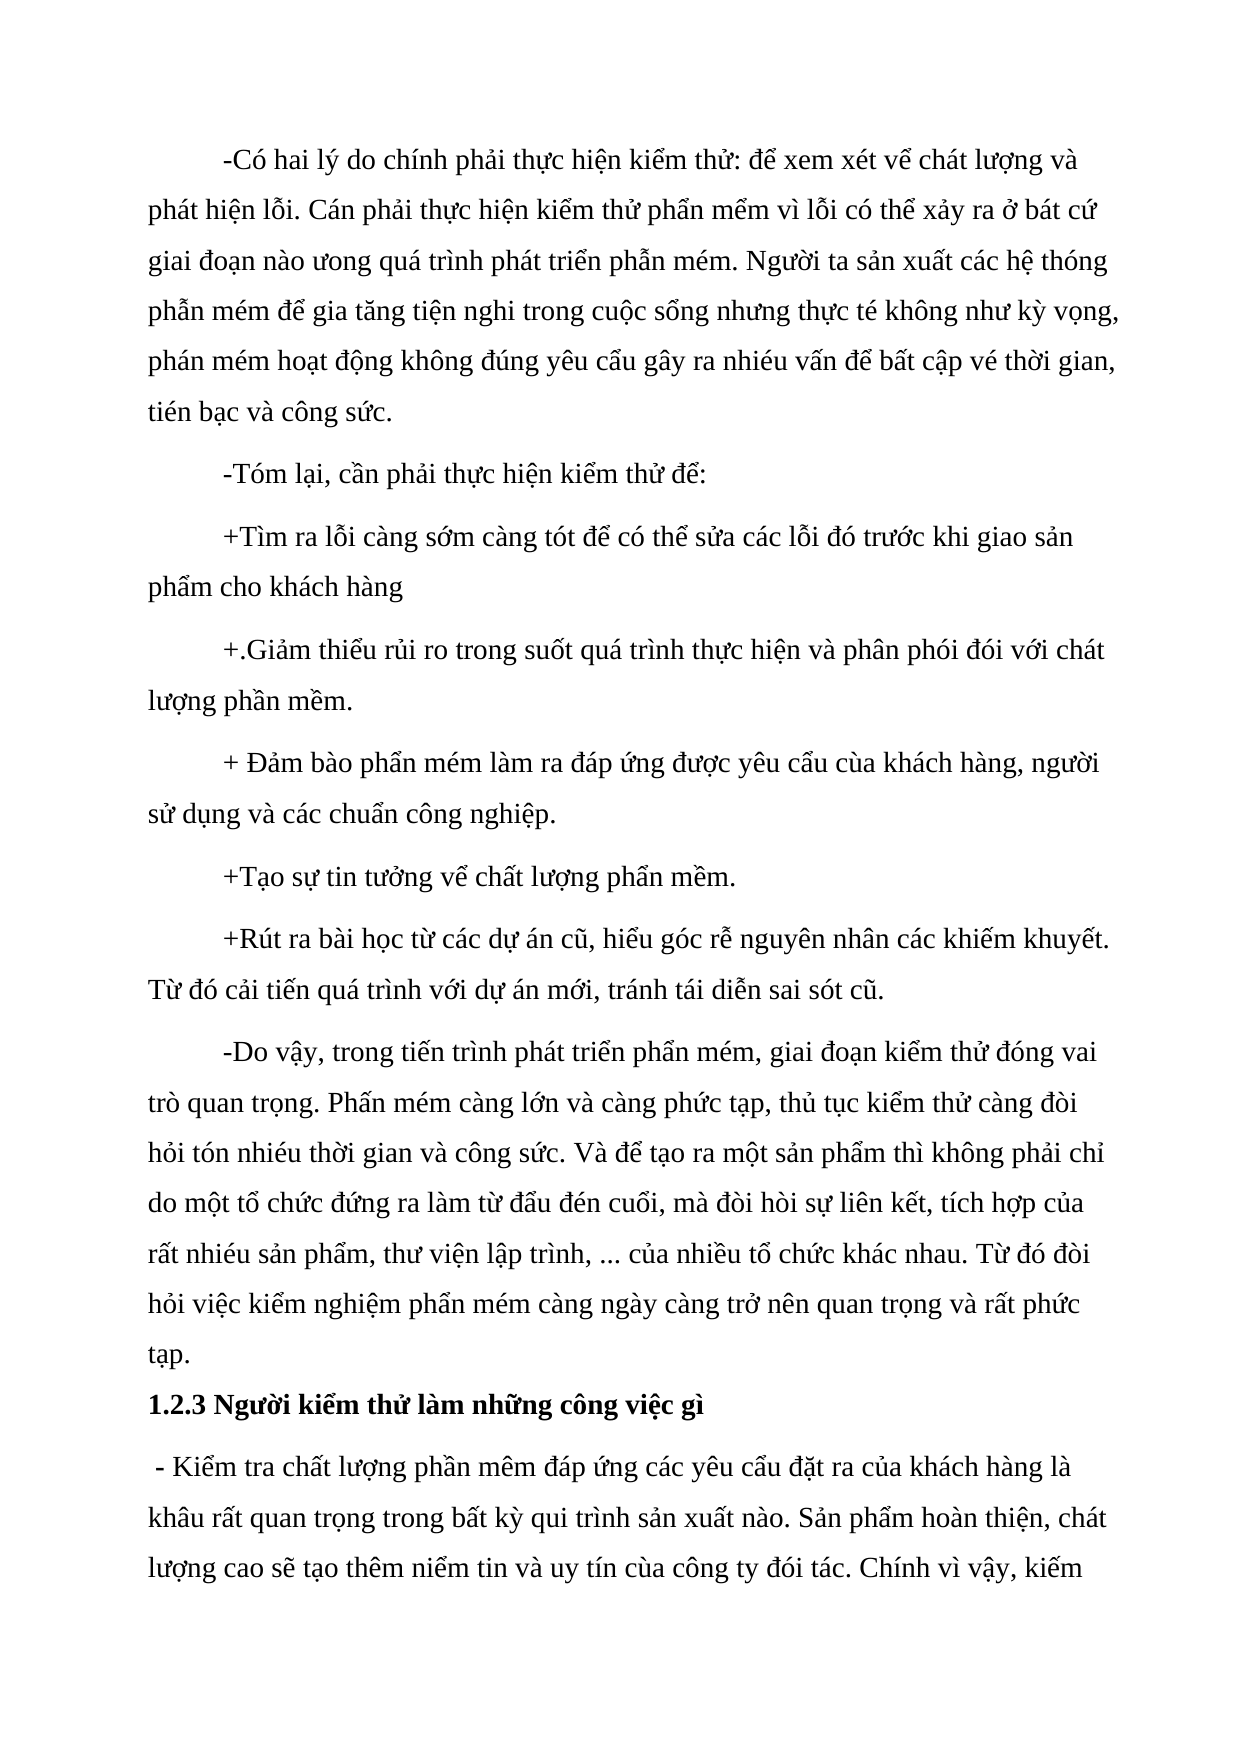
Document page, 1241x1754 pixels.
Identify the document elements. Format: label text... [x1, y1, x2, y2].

text +Tạo sự tin tưởng vể chất lượng phẩn mềm. [148, 859, 1122, 892]
text -Do vậy, trong tiến trình phát triển phẩn mém, giai đoạn kiểm thử đóng vai trò quan trọng. Phấn mém càng lớn và càng phức tạp, thủ tục kiểm thử càng đòi hỏi tón nhiéu thời gian và công sức. Và để tạo ra một sản phẩm thì không phải chỉ do một tổ chức đứng ra làm từ đẩu đén cuổi, mà đòi hòi sự liên kết, tích hợp của rất nhiéu sản phẩm, thư viện lập trình, ... của nhiều tổ chức khác nhau. Từ đó đòi hỏi việc kiểm nghiệm phẩn mém càng ngày càng trở nên quan trọng và rất phức tạp. [148, 1034, 1122, 1370]
text -Tóm lại, cần phải thực hiện kiểm thử để: [148, 456, 1122, 490]
text +Tìm ra lỗi càng sớm càng tót để có thể sửa các lỗi đó trước khi giao sản phẩm cho khách hàng [148, 519, 1122, 603]
text +Rút ra bài học từ các dự án cũ, hiểu góc rễ nguyên nhân các khiếm khuyết. Từ đó cải tiến quá trình với dự án mới, tránh tái diễn sai sót cũ. [148, 921, 1122, 1005]
text + Đảm bào phẩn mém làm ra đáp ứng được yêu cẩu cùa khách hàng, người sử dụng và các chuẩn công nghiệp. [148, 746, 1122, 829]
text -Có hai lý do chính phải thực hiện kiểm thử: để xem xét vể chát lượng và phát hiện lỗi. Cán phải thực hiện kiểm thử phẩn mểm vì lỗi có thể xảy ra ở bát cứ giai đoạn nào ưong quá trình phát triển phẫn mém. Người ta sản xuất các hệ thóng phẫn mém để gia tăng tiện nghi trong cuộc sổng nhưng thực té không như kỳ vọng, phán mém hoạt động không đúng yêu cẩu gây ra nhiéu vấn để bất cập vé thời gian, tién bạc và công sức. [148, 142, 1122, 427]
subtitle 1.2.3 Người kiểm thử làm những công việc gì [148, 1387, 1122, 1420]
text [148, 1449, 1122, 1584]
text +.Giảm thiểu rủi ro trong suốt quá trình thực hiện và phân phói đói với chát lượng phần mềm. [148, 632, 1122, 716]
